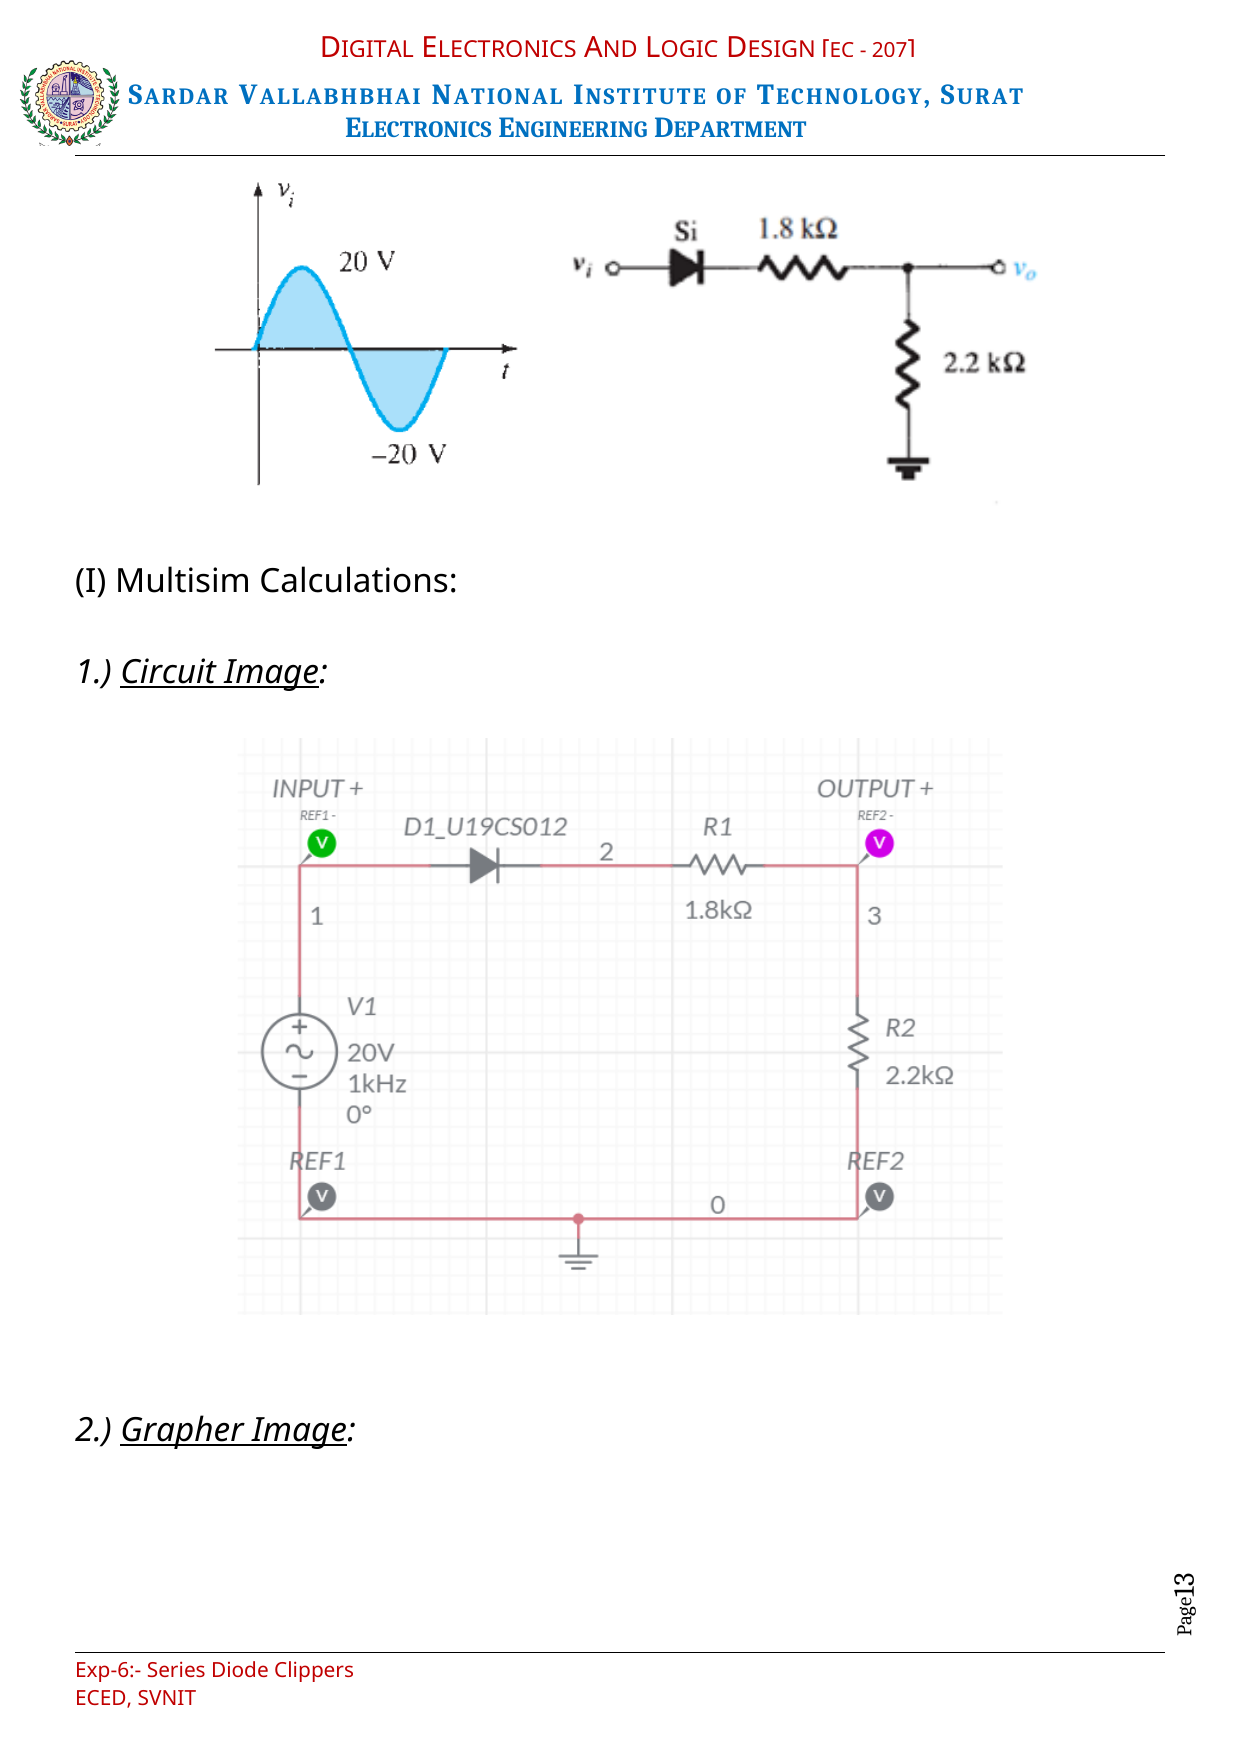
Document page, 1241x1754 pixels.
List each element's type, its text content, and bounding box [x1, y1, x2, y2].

picture [19, 60, 120, 146]
text 2.) Grapher Image: [75, 1405, 1165, 1451]
picture [237, 738, 1003, 1315]
text (I) Multisim Calculations: [75, 557, 1165, 602]
text 1.) Circuit Image: [75, 647, 1165, 693]
